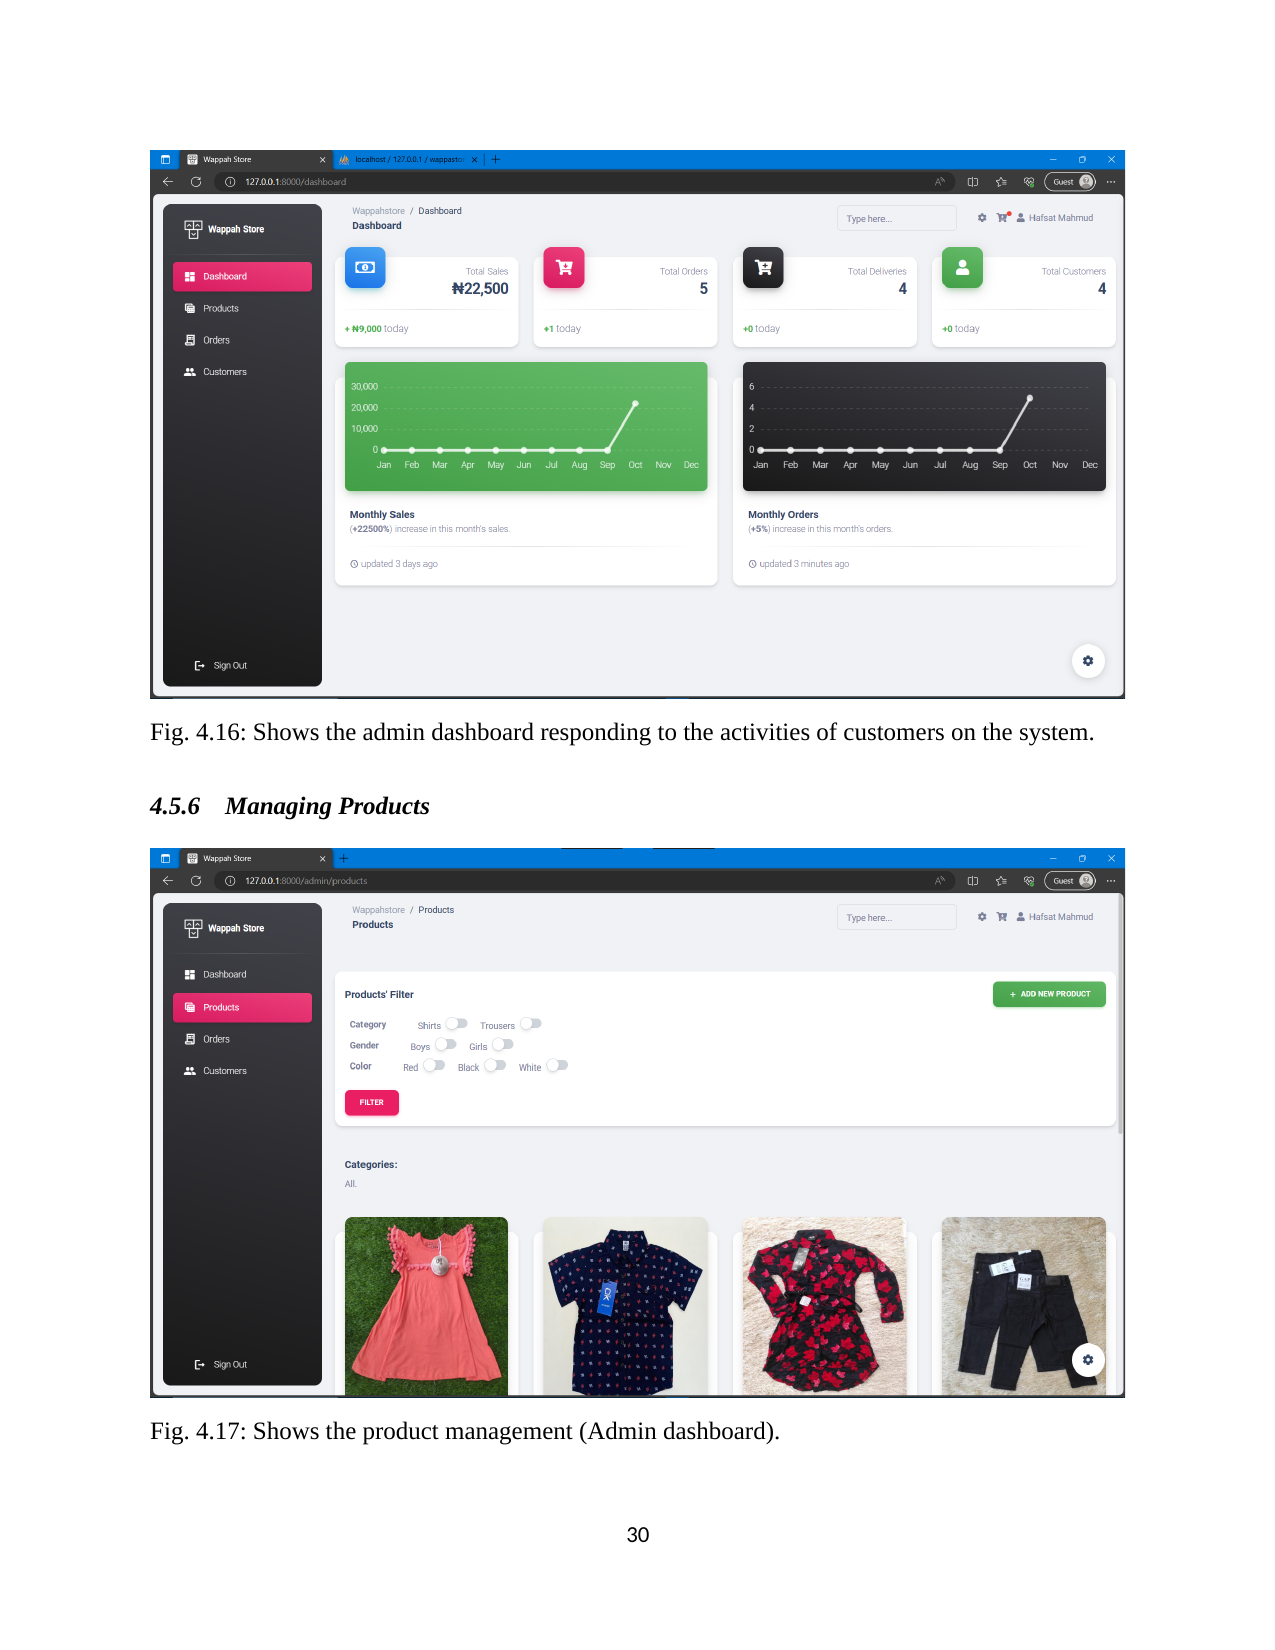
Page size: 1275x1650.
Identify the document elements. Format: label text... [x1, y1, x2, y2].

subtitle Managing Products [150, 791, 1125, 820]
picture [150, 150, 1125, 699]
text Fig. 4.16: Shows the admin dashboard responding to the activities of customers on the system. [150, 717, 1125, 746]
picture [150, 848, 1125, 1398]
text Fig. 4.17: Shows the product management (Admin dashboard). [150, 1416, 1125, 1445]
